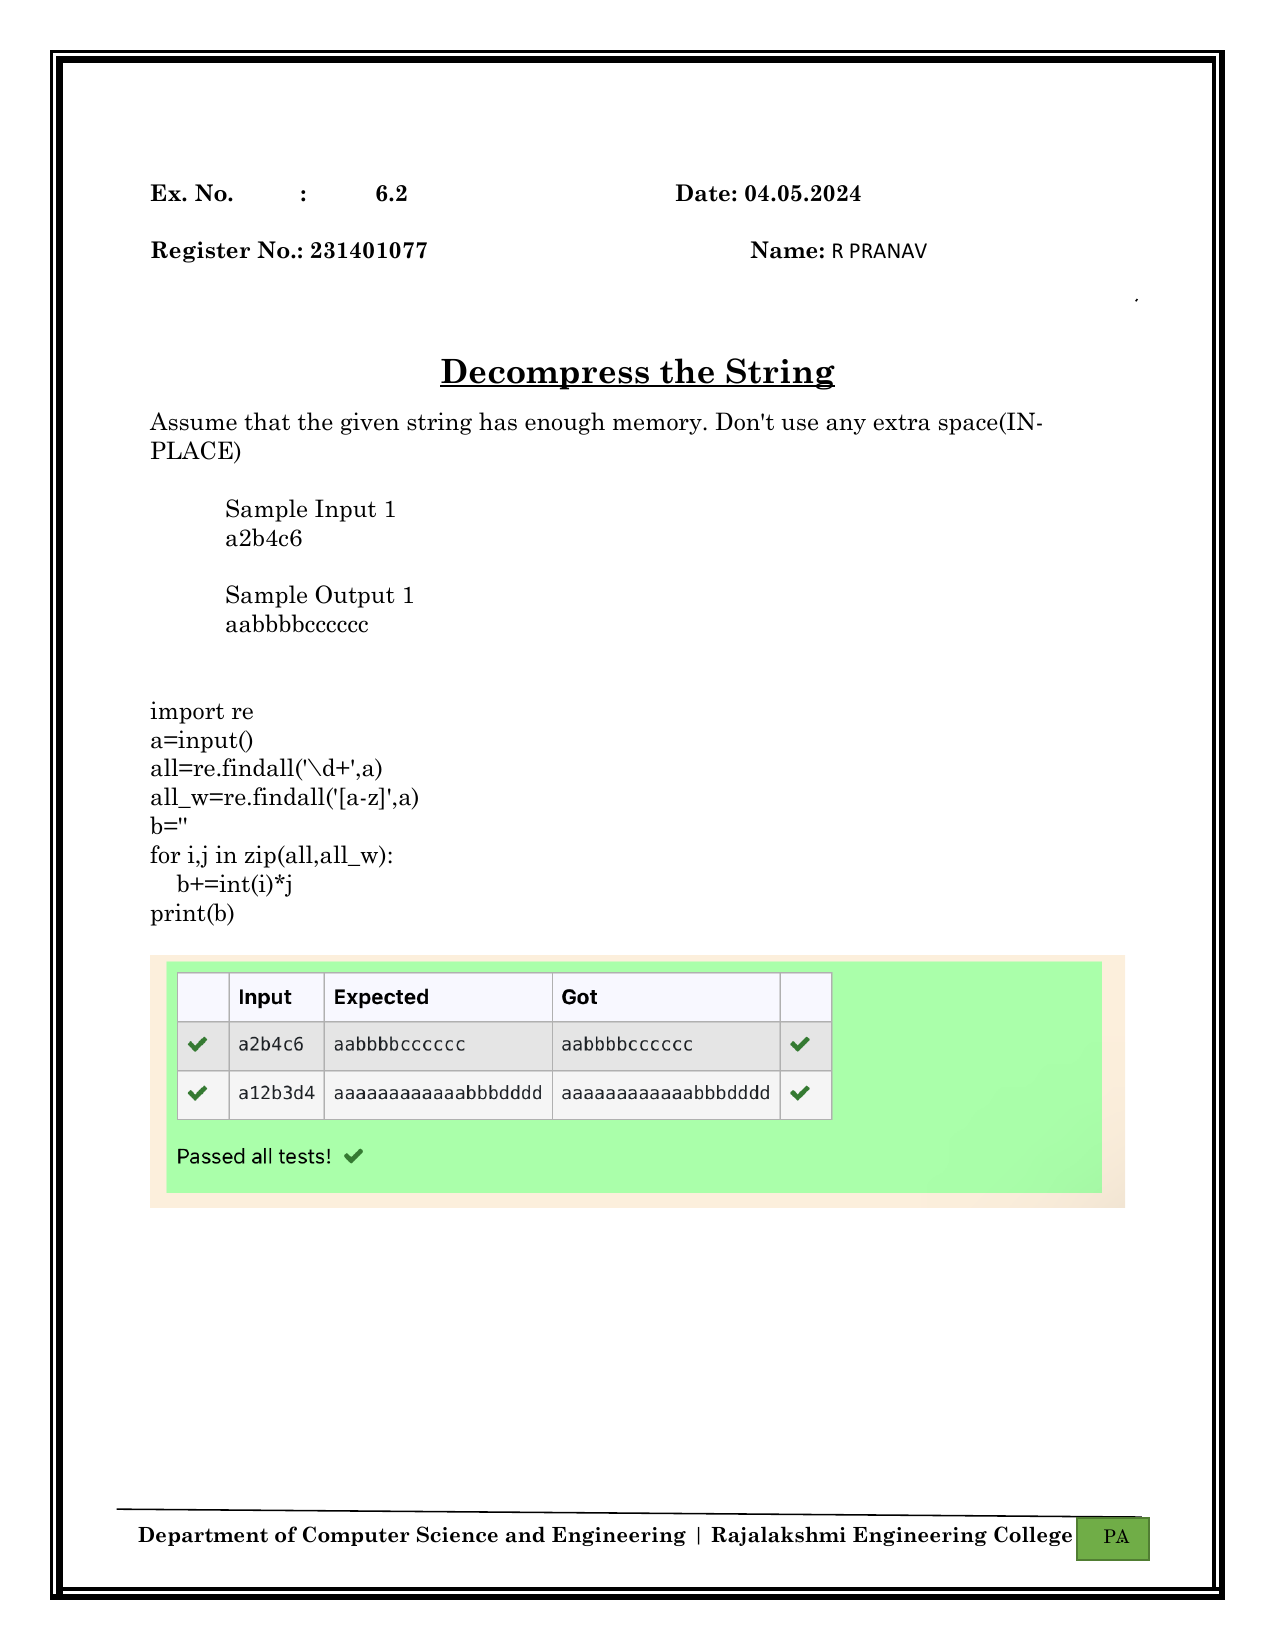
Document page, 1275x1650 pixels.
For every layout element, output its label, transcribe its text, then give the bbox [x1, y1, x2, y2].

text Sample Output 1 [225, 580, 1125, 609]
text a2b4c6 [225, 522, 1125, 551]
text all=re.findall('\d+',a) [150, 753, 1125, 782]
text print(b) [150, 897, 1125, 926]
picture [150, 955, 1125, 1208]
text import re [150, 696, 1125, 724]
text all_w=re.findall('[a-z]',a) [150, 782, 1125, 811]
text Decompress the String [150, 350, 1125, 390]
text aabbbbcccccc [225, 609, 1125, 638]
text for i,j in zip(all,all_w): [150, 840, 1125, 869]
text a=input() [150, 724, 1125, 753]
text Sample Input 1 [225, 493, 1125, 522]
text Assume that the given string has enough memory. Don't use any extra space(IN-PLACE) [150, 407, 1125, 465]
text b+=int(i)*j [150, 869, 1125, 897]
text b='' [150, 811, 1125, 840]
text Register No.: 231401077 Name: R PRANAV [150, 236, 1125, 264]
text Ex. No. : 6.2 Date: 04.05.2024 [150, 179, 1125, 207]
